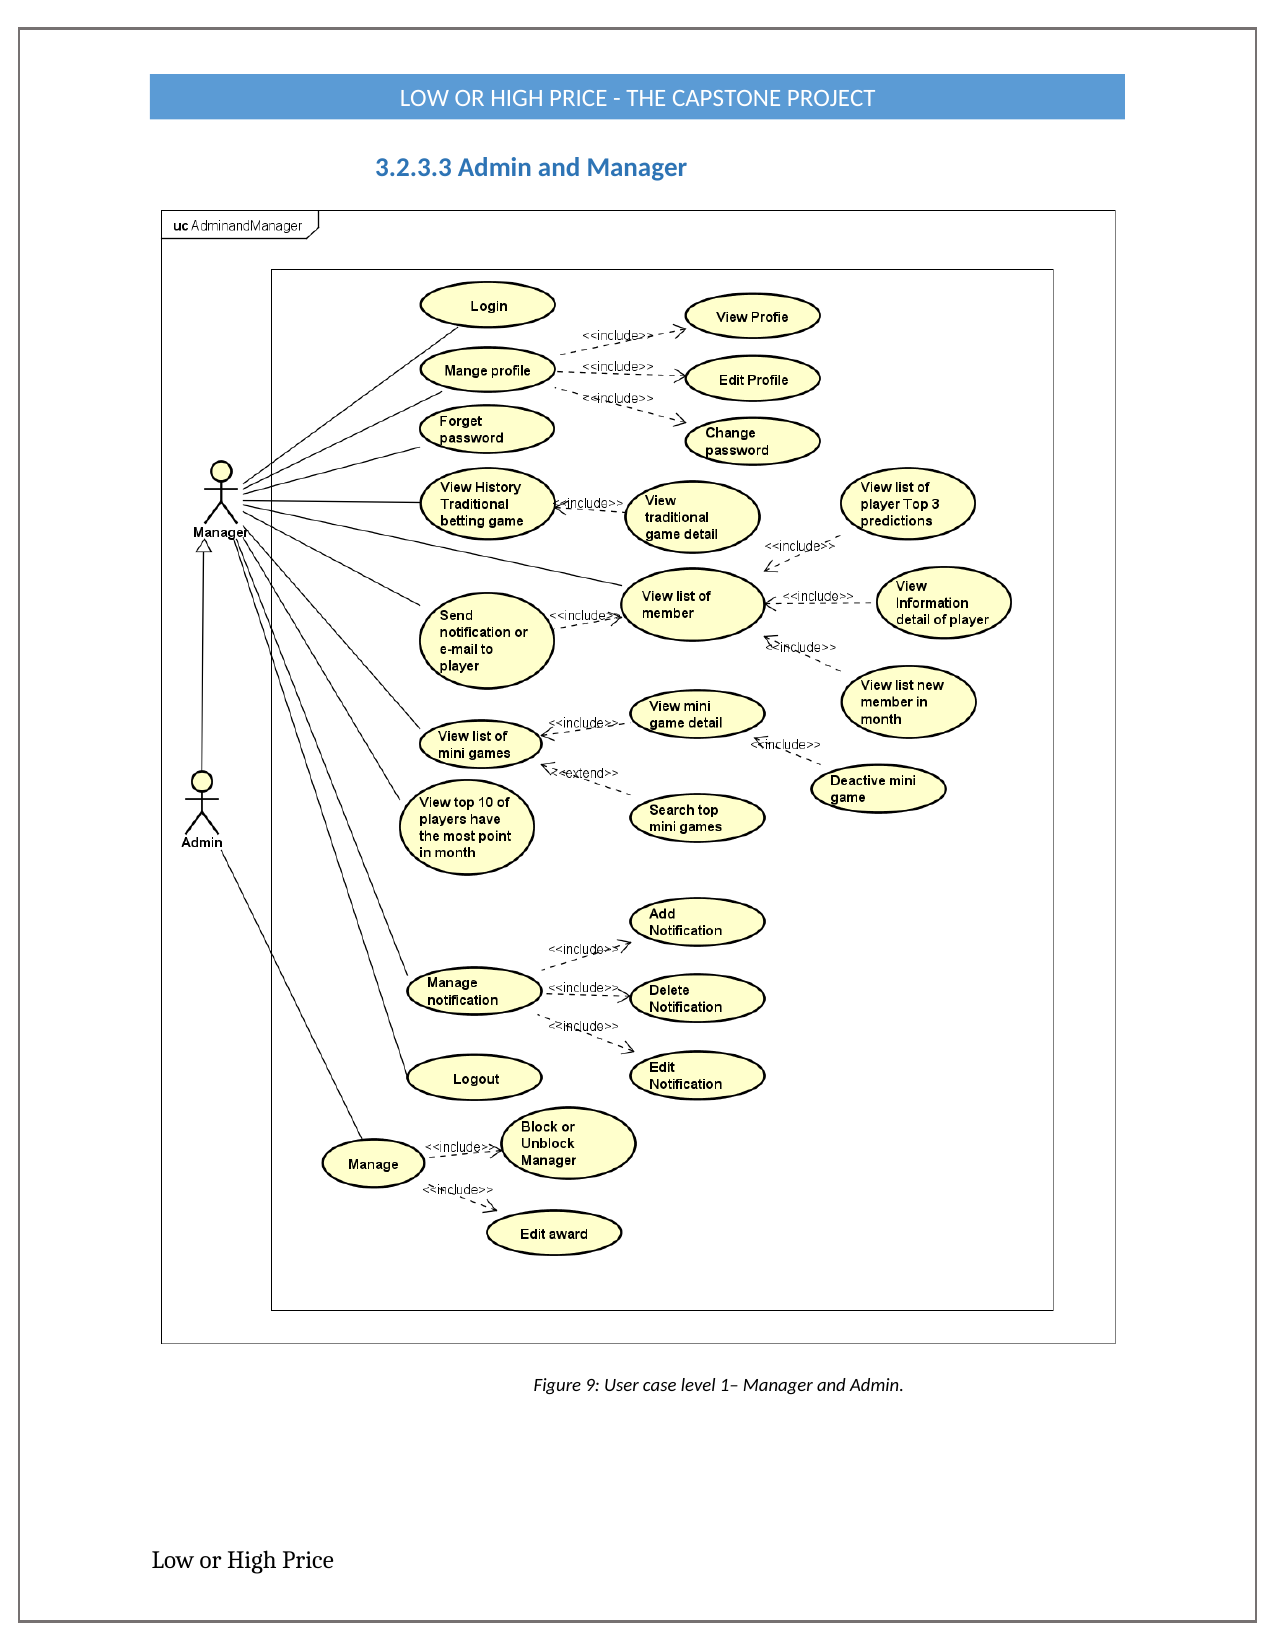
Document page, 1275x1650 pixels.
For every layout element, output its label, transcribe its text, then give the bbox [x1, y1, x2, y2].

picture [150, 199, 1125, 1354]
text Figure 9: User case level 1– Manager and Admin. [450, 1373, 1125, 1396]
subtitle 3.2.3.3 Admin and Manager [300, 150, 1125, 183]
